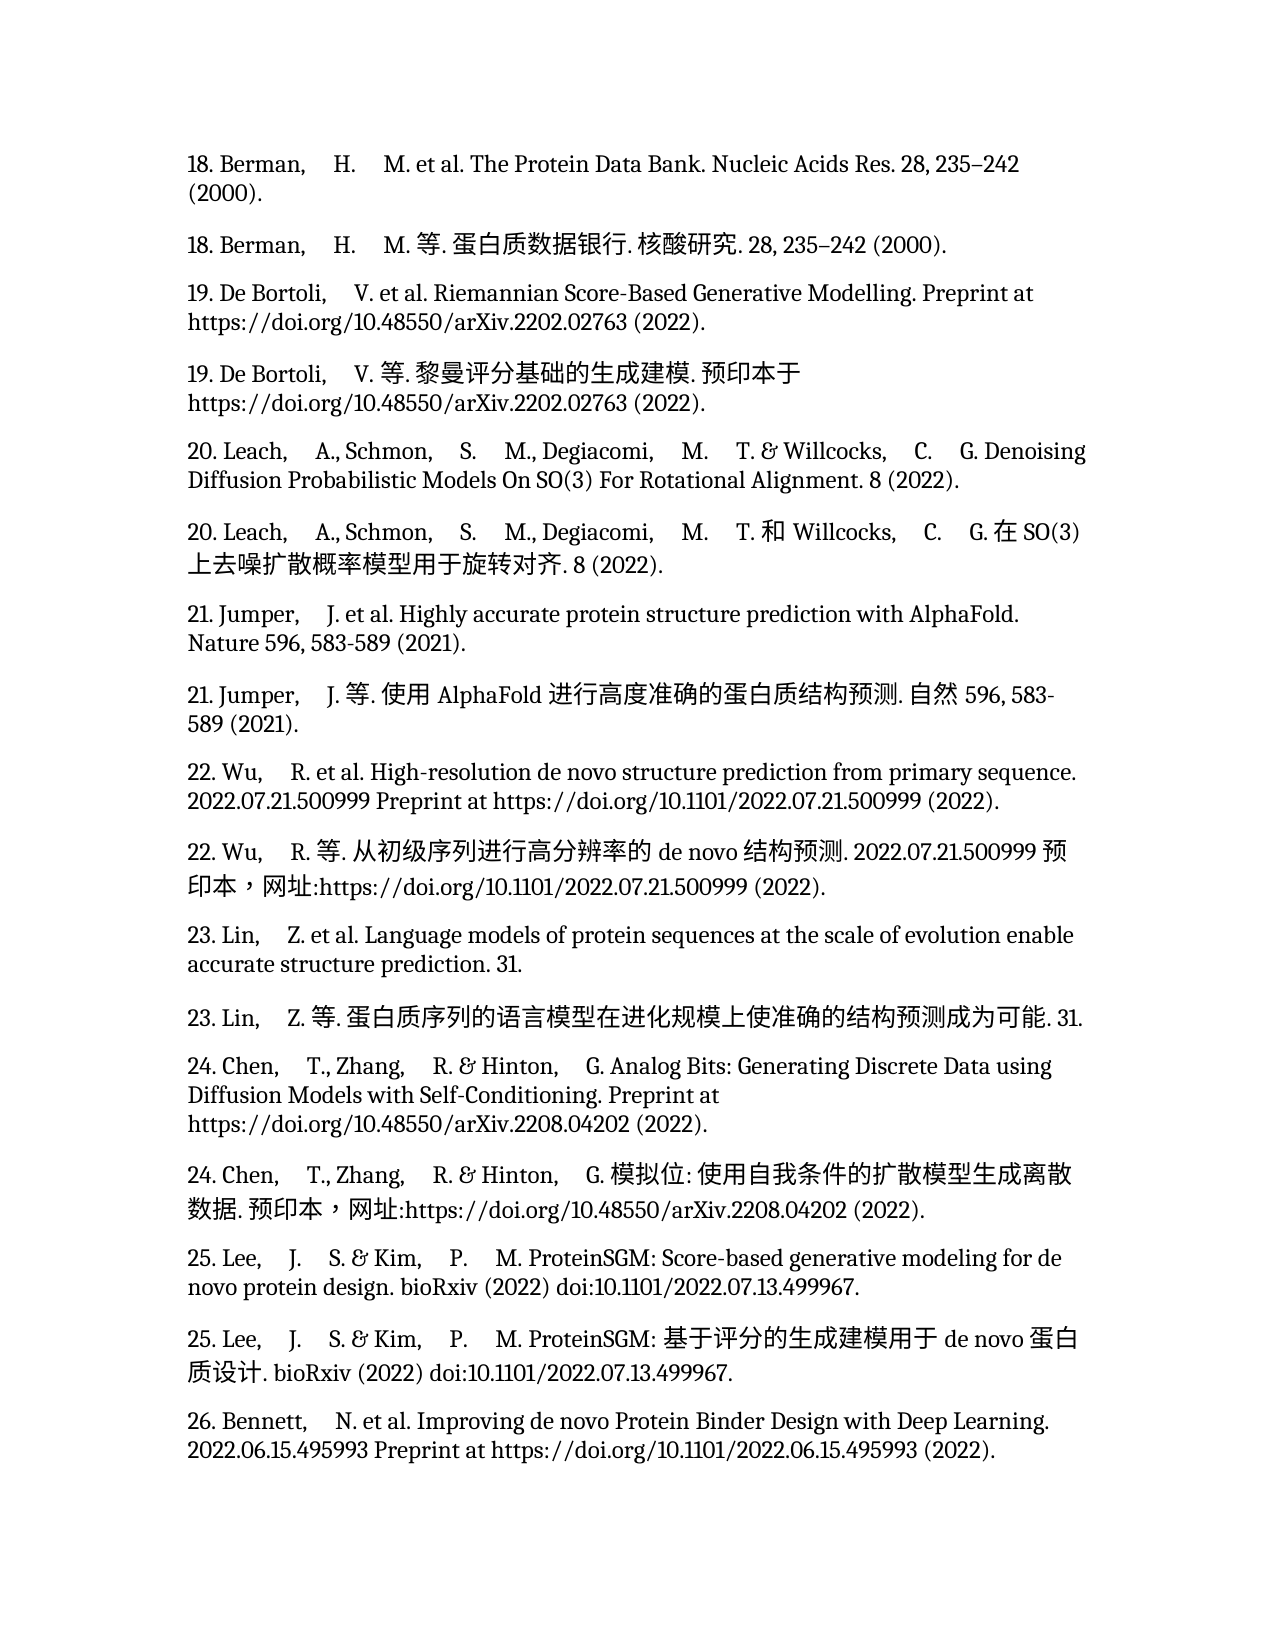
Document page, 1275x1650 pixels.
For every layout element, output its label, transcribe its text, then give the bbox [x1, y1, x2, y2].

text 22. Wu, R. 等. 从初级序列进行高分辨率的 de novo 结构预测. 2022.07.21.500999 预印本，网址:https://doi.org/10.1101/2022.07.21.500999 (2022). [187, 834, 1087, 902]
text 26. Bennett, N. et al. Improving de novo Protein Binder Design with Deep Learning. 2022.06.15.495993 Preprint at https://doi.org/10.1101/2022.06.15.495993 (2022). [187, 1407, 1087, 1465]
text 25. Lee, J. S. & Kim, P. M. ProteinSGM: 基于评分的生成建模用于 de novo 蛋白质设计. bioRxiv (2022) doi:10.1101/2022.07.13.499967. [187, 1320, 1087, 1388]
text 20. Leach, A., Schmon, S. M., Degiacomi, M. T. & Willcocks, C. G. Denoising Diffusion Probabilistic Models On SO(3) For Rotational Alignment. 8 (2022). [187, 437, 1087, 494]
text 19. De Bortoli, V. 等. 黎曼评分基础的生成建模. 预印本于 https://doi.org/10.48550/arXiv.2202.02763 (2022). [187, 355, 1087, 418]
text 24. Chen, T., Zhang, R. & Hinton, G. Analog Bits: Generating Discrete Data using Diffusion Models with Self-Conditioning. Preprint at https://doi.org/10.48550/arXiv.2208.04202 (2022). [187, 1052, 1087, 1138]
text 25. Lee, J. S. & Kim, P. M. ProteinSGM: Score-based generative modeling for de novo protein design. bioRxiv (2022) doi:10.1101/2022.07.13.499967. [187, 1244, 1087, 1302]
text 23. Lin, Z. 等. 蛋白质序列的语言模型在进化规模上使准确的结构预测成为可能. 31. [187, 997, 1087, 1033]
text 21. Jumper, J. 等. 使用 AlphaFold 进行高度准确的蛋白质结构预测. 自然 596, 583-589 (2021). [187, 676, 1087, 739]
text 20. Leach, A., Schmon, S. M., Degiacomi, M. T. 和 Willcocks, C. G. 在SO(3)上去噪扩散概率模型用于旋转对齐. 8 (2022). [187, 513, 1087, 581]
text 22. Wu, R. et al. High-resolution de novo structure prediction from primary sequence. 2022.07.21.500999 Preprint at https://doi.org/10.1101/2022.07.21.500999 (2022). [187, 758, 1087, 815]
text 21. Jumper, J. et al. Highly accurate protein structure prediction with AlphaFold. Nature 596, 583-589 (2021). [187, 600, 1087, 657]
text 23. Lin, Z. et al. Language models of protein sequences at the scale of evolution enable accurate structure prediction. 31. [187, 921, 1087, 978]
text 19. De Bortoli, V. et al. Riemannian Score-Based Generative Modelling. Preprint at https://doi.org/10.48550/arXiv.2202.02763 (2022). [187, 279, 1087, 337]
text 18. Berman, H. M. et al. The Protein Data Bank. Nucleic Acids Res. 28, 235–242 (2000). [187, 150, 1087, 207]
text 24. Chen, T., Zhang, R. & Hinton, G. 模拟位: 使用自我条件的扩散模型生成离散数据. 预印本，网址:https://doi.org/10.48550/arXiv.2208.04202 (2022). [187, 1157, 1087, 1225]
text 18. Berman, H. M. 等. 蛋白质数据银行. 核酸研究. 28, 235–242 (2000). [187, 226, 1087, 260]
